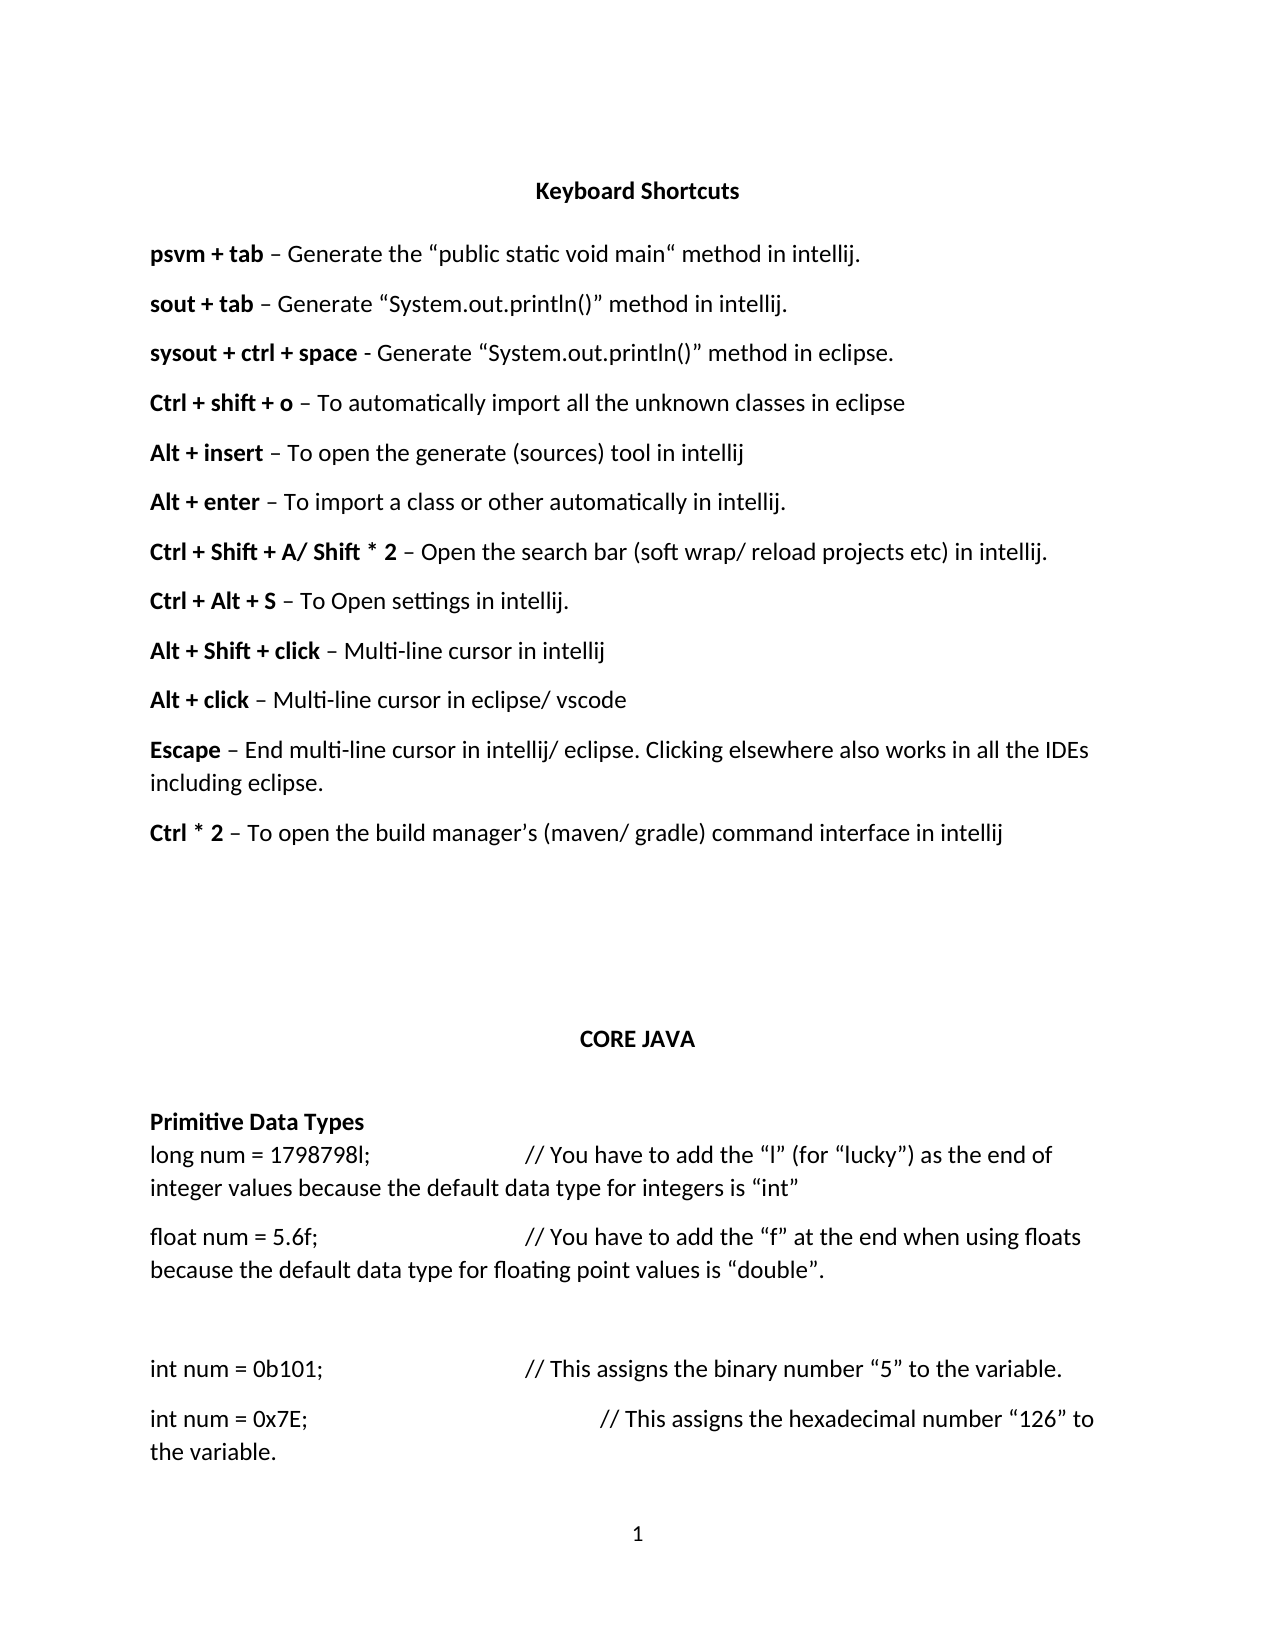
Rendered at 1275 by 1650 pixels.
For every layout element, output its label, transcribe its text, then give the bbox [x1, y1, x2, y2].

text Alt + Shift + click – Multi-line cursor in intellij [150, 635, 1125, 666]
text sout + tab – Generate “System.out.println()” method in intellij. [150, 288, 1125, 318]
text sysout + ctrl + space - Generate “System.out.println()” method in eclipse. [150, 338, 1125, 368]
subtitle CORE JAVA [150, 1023, 1125, 1054]
text long num = 1798798l; // You have to add the “l” (for “lucky”) as the end of integer values because the default data type for integers is “int” [150, 1139, 1125, 1202]
text int num = 0b101; // This assigns the binary number “5” to the variable. [150, 1353, 1125, 1384]
text Alt + insert – To open the generate (sources) tool in intellij [150, 437, 1125, 467]
text psvm + tab – Generate the “public static void main“ method in intellij. [150, 238, 1125, 269]
text Alt + click – Multi-line cursor in eclipse/ vscode [150, 685, 1125, 715]
text Alt + enter – To import a class or other automatically in intellij. [150, 486, 1125, 517]
text int num = 0x7E; // This assigns the hexadecimal number “126” to the variable. [150, 1403, 1125, 1466]
text float num = 5.6f; // You have to add the “f” at the end when using floats because the default data type for floating point values is “double”. [150, 1221, 1125, 1285]
text Ctrl * 2 – To open the build manager’s (maven/ gradle) command interface in intellij [150, 817, 1125, 847]
text Ctrl + Alt + S – To Open settings in intellij. [150, 586, 1125, 616]
text Ctrl + shift + o – To automatically import all the unknown classes in eclipse [150, 387, 1125, 418]
subtitle Primitive Data Types [150, 1106, 1125, 1136]
subtitle Keyboard Shortcuts [150, 175, 1125, 206]
text Escape – End multi-line cursor in intellij/ eclipse. Clicking elsewhere also works in all the IDEs including eclipse. [150, 734, 1125, 798]
text Ctrl + Shift + A/ Shift * 2 – Open the search bar (soft wrap/ reload projects etc) in intellij. [150, 536, 1125, 566]
